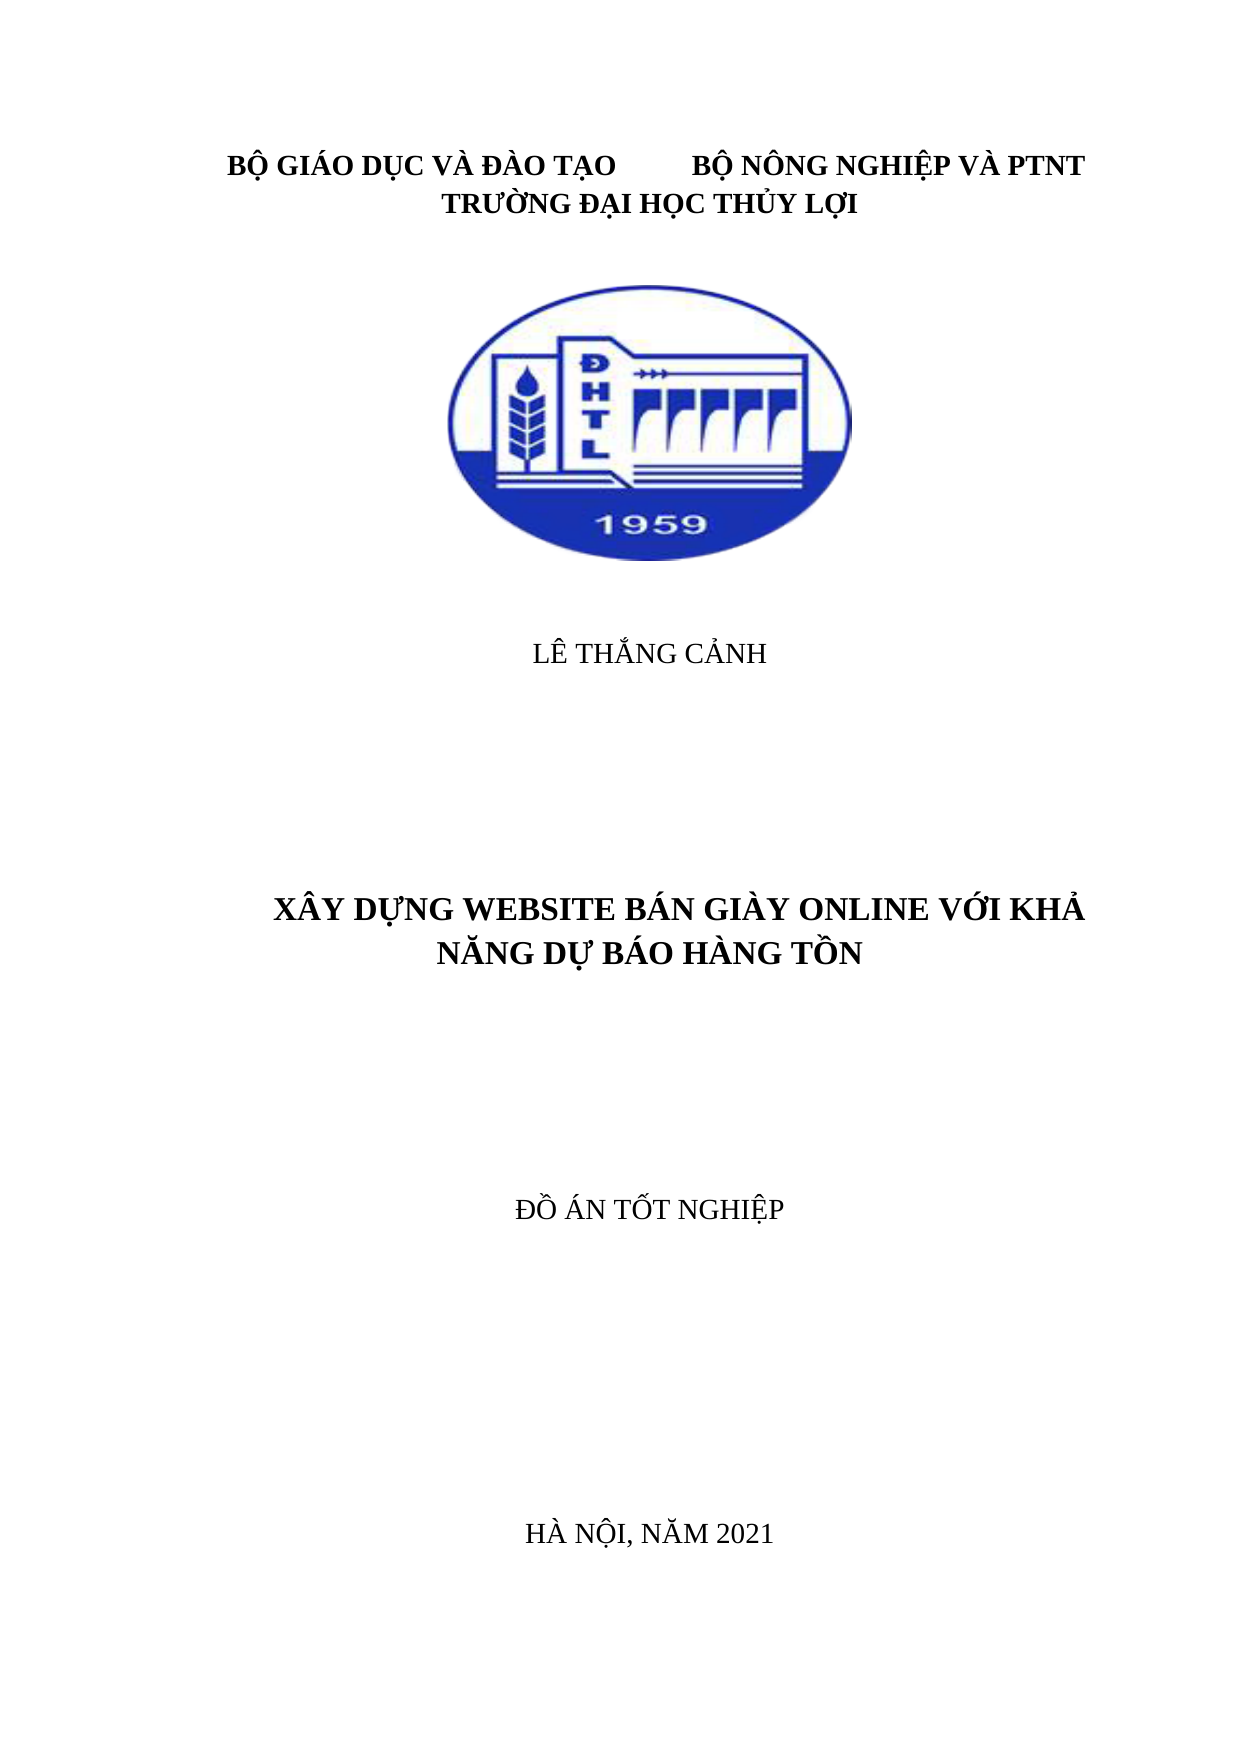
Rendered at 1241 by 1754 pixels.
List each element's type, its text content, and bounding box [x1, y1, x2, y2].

text HÀ NỘI, NĂM 2021 [177, 1516, 1122, 1550]
table_header BỘ NÔNG NGHIỆP VÀ PTNT [655, 148, 1122, 186]
text XÂY DỰNG WEBSITE BÁN GIÀY ONLINE VỚI KHẢ NĂNG DỰ BÁO HÀNG TỒN [177, 889, 1122, 972]
text Lê THẮNG CẢNH [177, 637, 1122, 670]
text TRƯỜNG ĐẠI HỌC THỦY LỢI [177, 186, 1122, 220]
table_header bỘ GIÁO DỤC VÀ ĐÀO TẠO [189, 148, 655, 186]
text ĐỒ ÁN TỐT NGHIỆP [177, 1192, 1122, 1226]
picture [447, 285, 852, 561]
